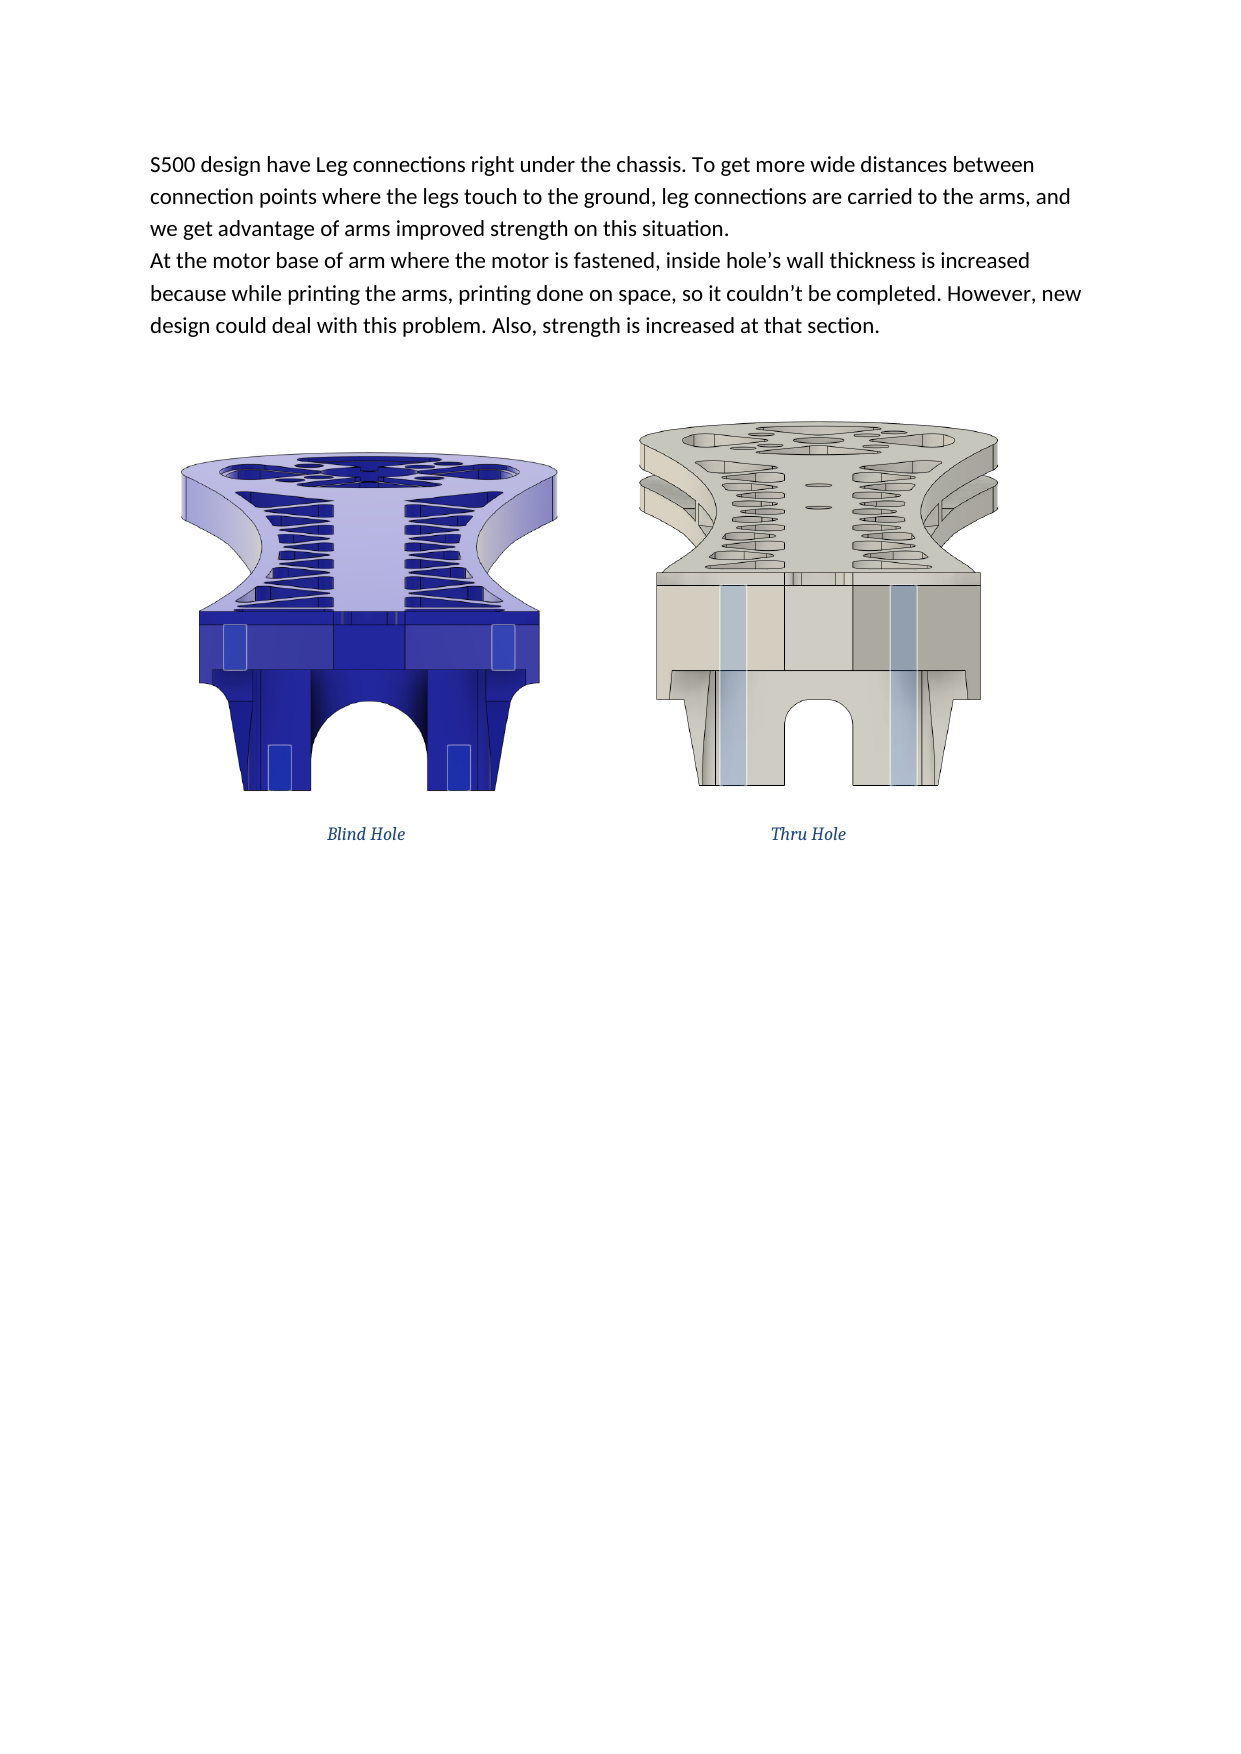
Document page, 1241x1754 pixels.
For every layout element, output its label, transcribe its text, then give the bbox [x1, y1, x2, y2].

text Blind Hole Thru Hole [150, 823, 1090, 845]
text S500 design have Leg connections right under the chassis. To get more wide distances between connection points where the legs touch to the ground, leg connections are carried to the arms, and we get advantage of arms improved strength on this situation. [150, 150, 1090, 242]
picture [150, 389, 1043, 809]
text At the motor base of arm where the motor is fastened, inside hole’s wall thickness is increased because while printing the arms, printing done on space, so it couldn’t be completed. However, new design could deal with this problem. Also, strength is increased at that section. [150, 247, 1090, 339]
